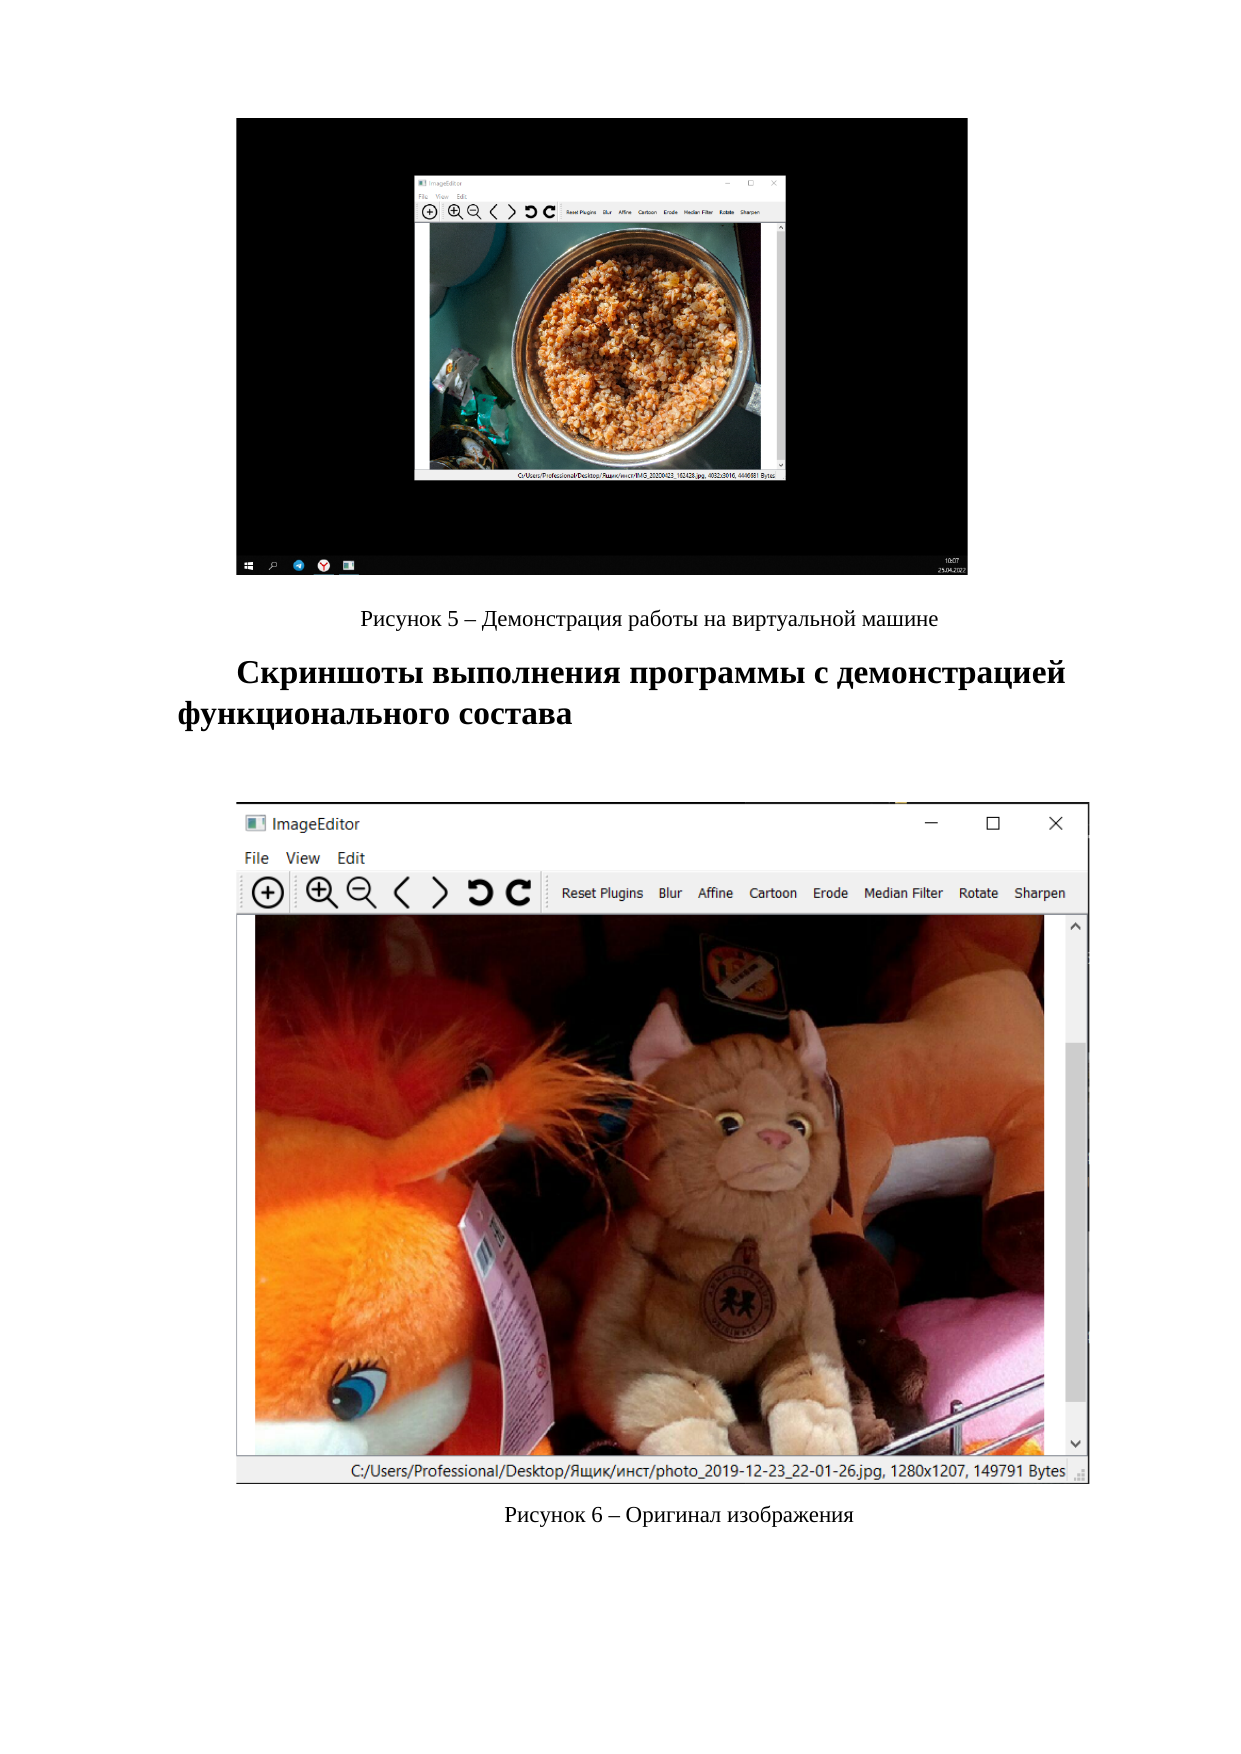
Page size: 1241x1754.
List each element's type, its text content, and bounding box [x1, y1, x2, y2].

picture [236, 802, 1090, 1484]
text Скриншоты выполнения программы с демонстрацией функционального состава [177, 653, 1181, 732]
picture [236, 118, 968, 575]
text Рисунок 6 – Оригинал изображения [177, 1502, 1181, 1528]
text Рисунок 5 – Демонстрация работы на виртуальной машине [118, 606, 1181, 632]
